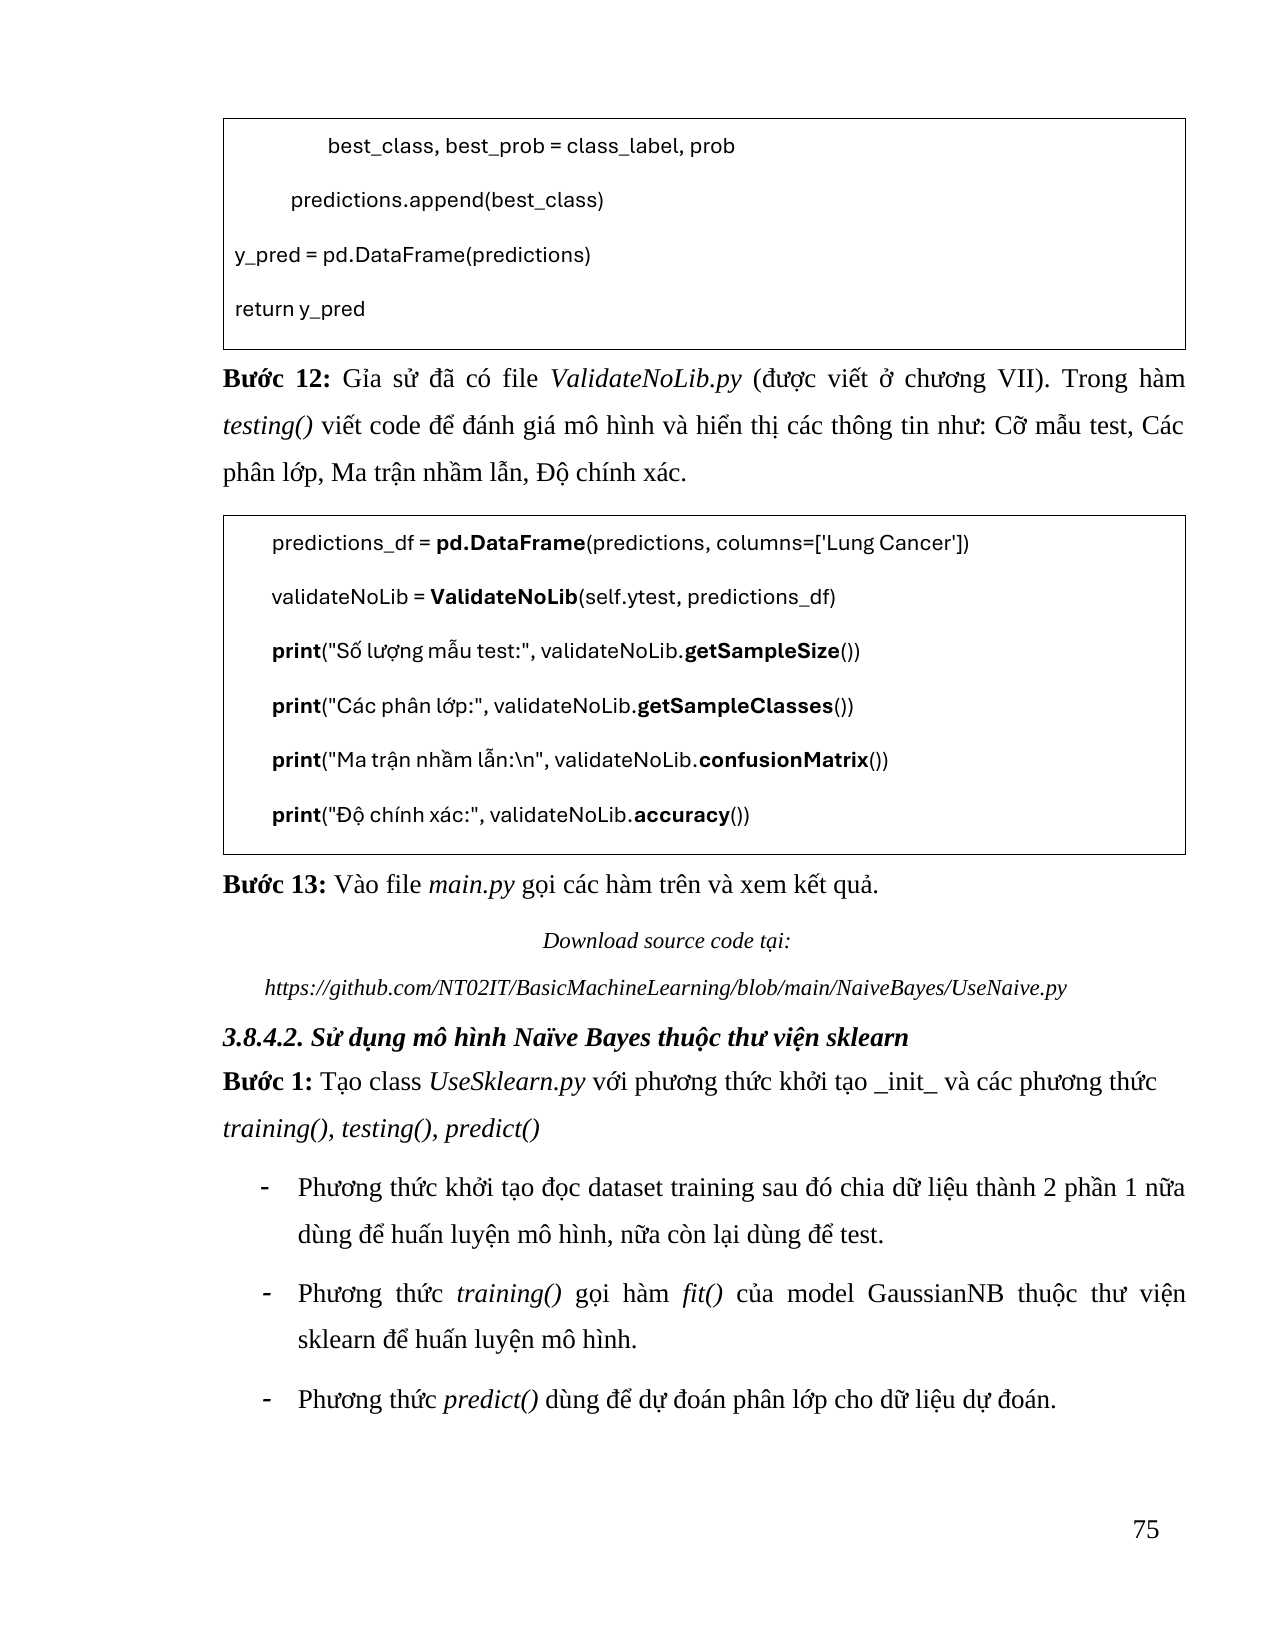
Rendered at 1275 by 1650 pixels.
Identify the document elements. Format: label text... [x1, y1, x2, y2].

text Download source code tại: [148, 927, 1186, 953]
text https://github.com/NT02IT/BasicMachineLearning/blob/main/NaiveBayes/UseNaive.py [148, 974, 1186, 1001]
table_header predictions_df = pd.DataFrame(predictions, columns=['Lung Cancer']) validateNoLib = ValidateNoLib(self.ytest, predictions_df) print("Số lượng mẫu test:", validateNoLib.getSampleSize()) print("Các phân lớp:", validateNoLib.getSampleClasses()) print("Ma trận nhầm lẫn:\n", validateNoLib.confusionMatrix()) print("Độ chính xác:", validateNoLib.accuracy()) [224, 516, 1185, 854]
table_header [224, 119, 1185, 349]
text Bước 12: Gỉa sử đã có file ValidateNoLib.py (được viết ở chương VII). Trong hàm testing() viết code để đánh giá mô hình và hiển thị các thông tin như: Cỡ mẫu test, Các phân lớp, Ma trận nhầm lẫn, Độ chính xác. [223, 362, 1186, 487]
list Phương thức khởi tạo đọc dataset training sau đó chia dữ liệu thành 2 phần 1 nữa dùng để huấn luyện mô hình, nữa còn lại dùng để test. [260, 1171, 1186, 1249]
subtitle 3.8.4.2. Sử dụng mô hình Naïve Bayes thuộc thư viện sklearn [223, 1021, 1186, 1053]
text Bước 13: Vào file main.py gọi các hàm trên và xem kết quả. [223, 868, 1186, 899]
text Bước 1: Tạo class UseSklearn.py với phương thức khởi tạo _init_ và các phương thức training(), testing(), predict() [223, 1065, 1186, 1143]
list Phương thức training() gọi hàm fit() của model GaussianNB thuộc thư viện sklearn để huấn luyện mô hình. [260, 1277, 1186, 1355]
list Phương thức predict() dùng để dự đoán phân lớp cho dữ liệu dự đoán. [260, 1383, 1186, 1414]
